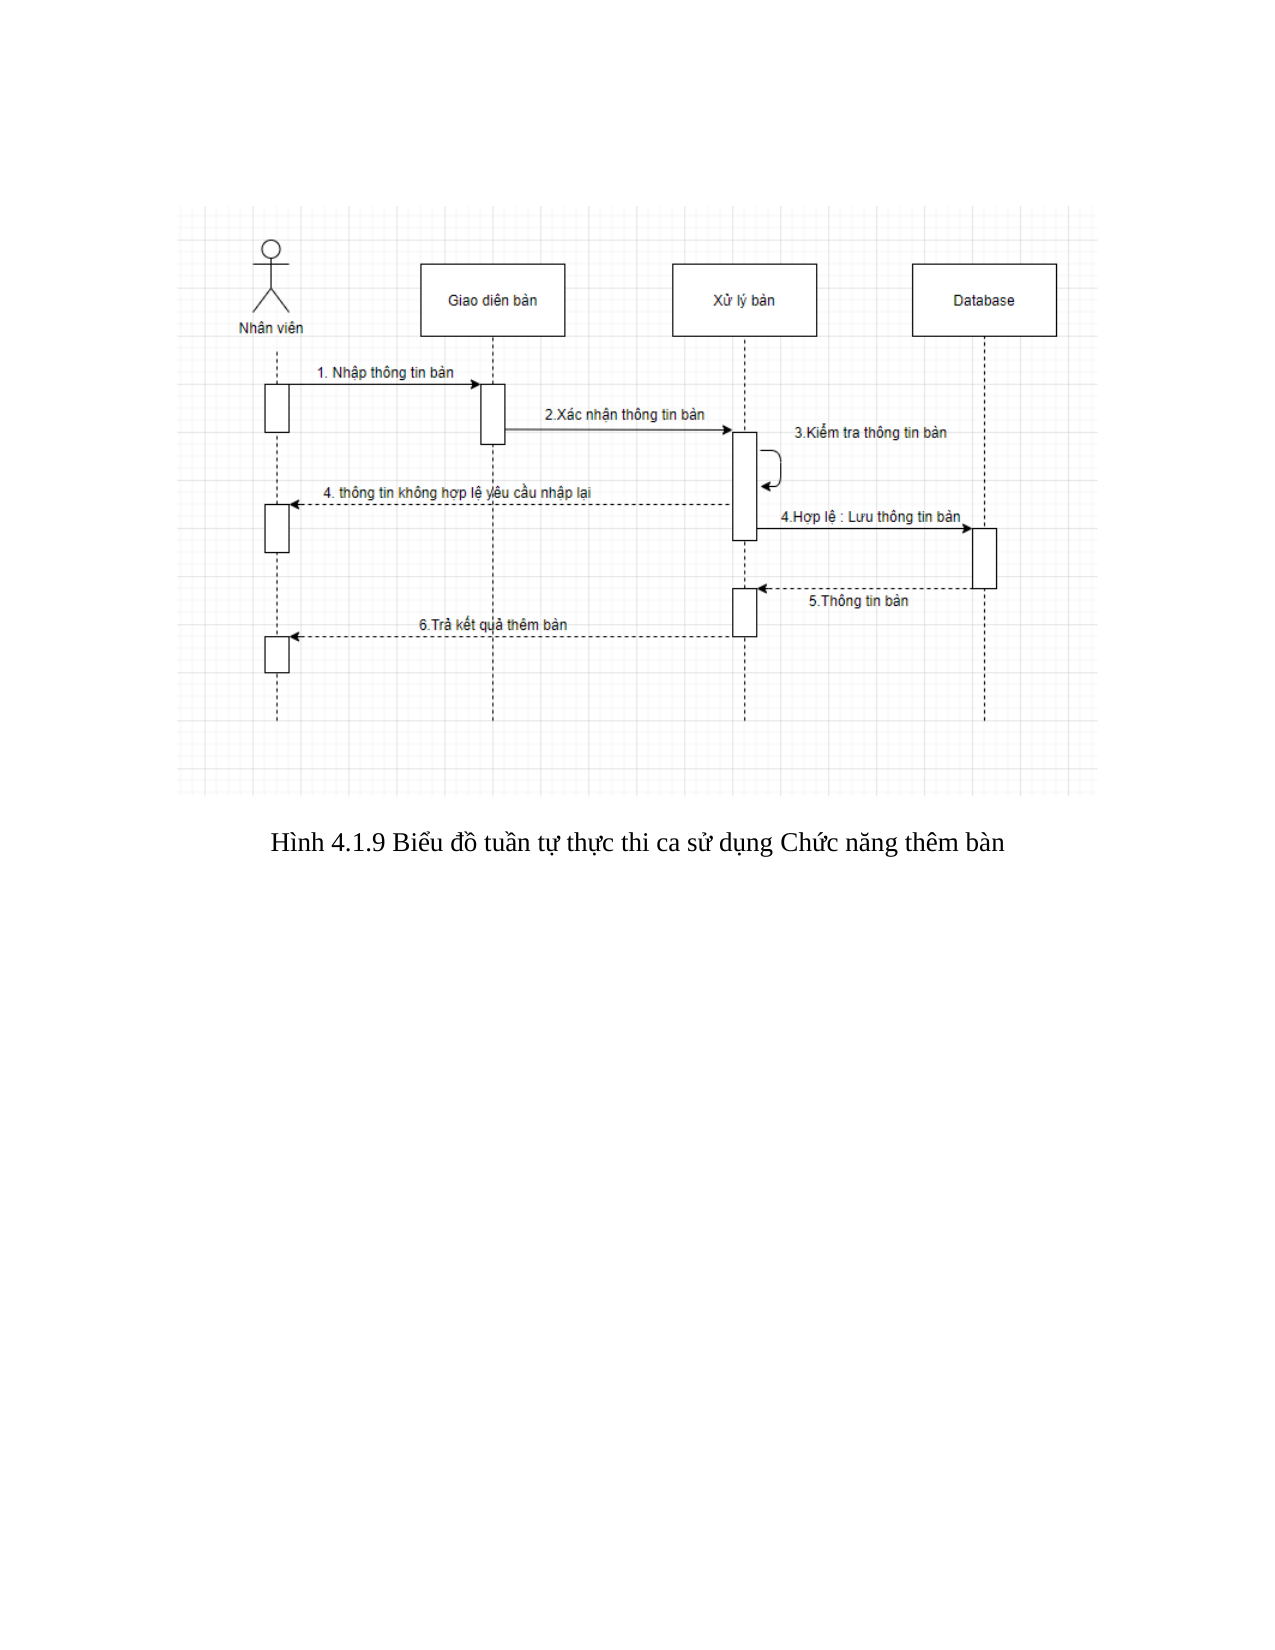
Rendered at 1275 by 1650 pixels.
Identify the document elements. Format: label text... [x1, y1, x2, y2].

picture [177, 206, 1098, 796]
text Hình 4.1.9 Biểu đồ tuần tự thực thi ca sử dụng Chức năng thêm bàn [177, 827, 1098, 858]
